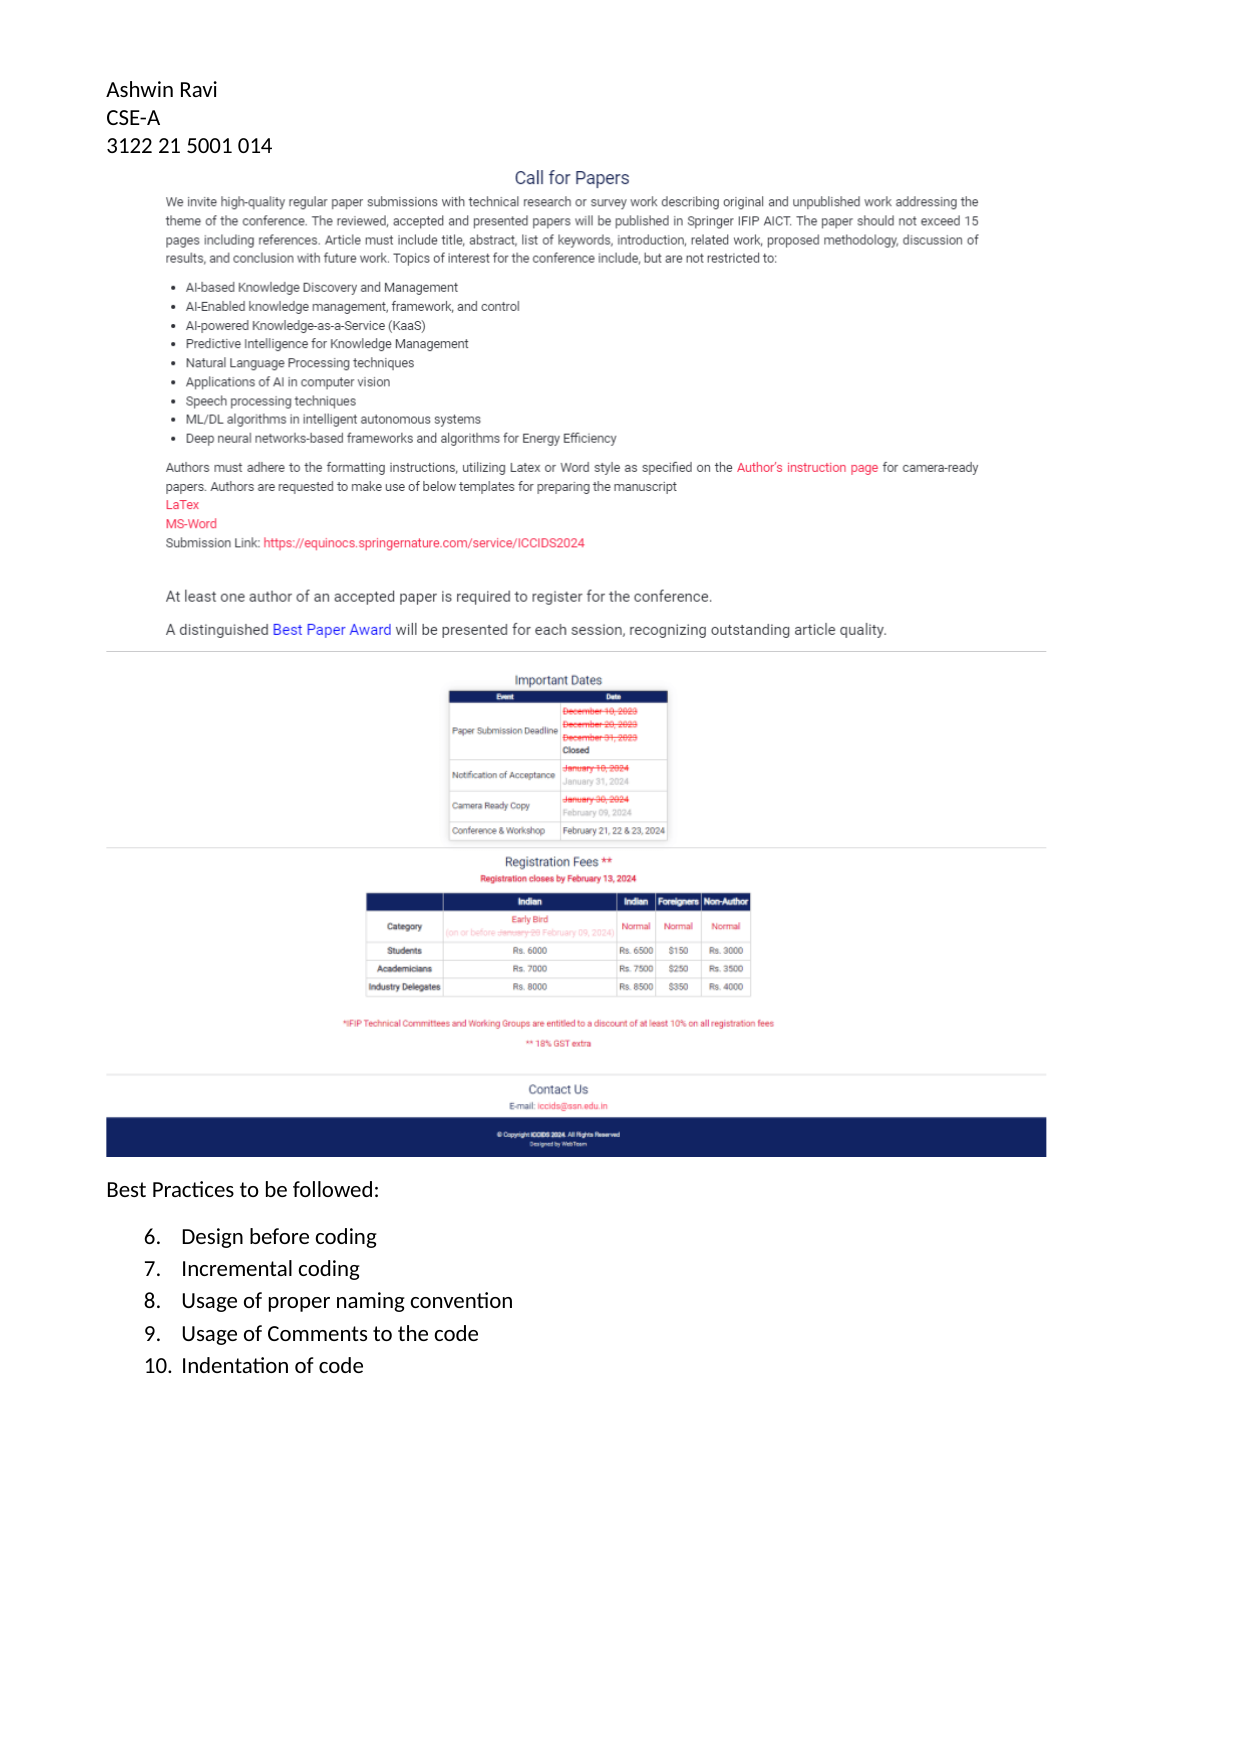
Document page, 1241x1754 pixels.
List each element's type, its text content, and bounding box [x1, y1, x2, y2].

list Indentation of code [144, 1351, 1134, 1379]
list Incremental coding [144, 1254, 1134, 1282]
picture [106, 159, 1047, 652]
text Best Practices to be followed: [106, 1175, 1134, 1203]
list Design before coding [144, 1222, 1134, 1250]
picture [106, 670, 1047, 1157]
list Usage of Comments to the code [144, 1319, 1134, 1347]
list Usage of proper naming convention [144, 1287, 1134, 1314]
